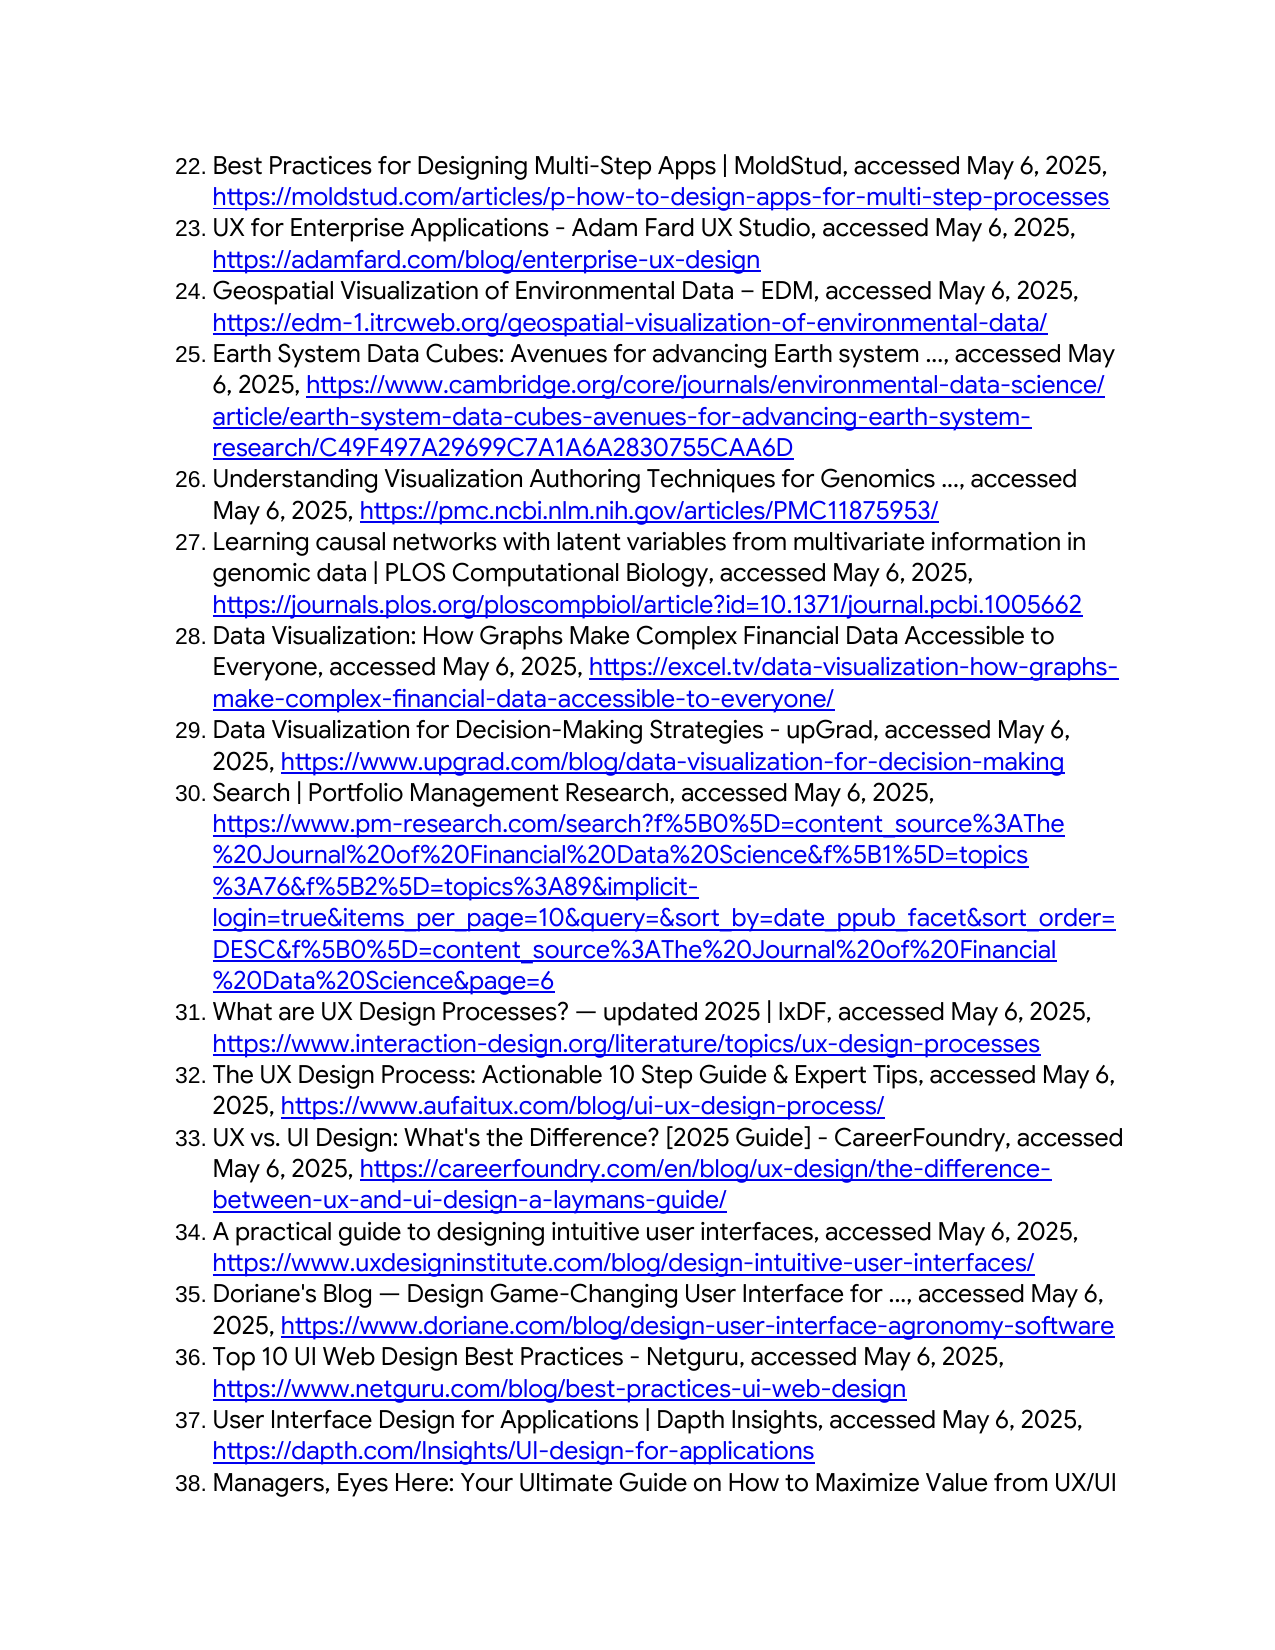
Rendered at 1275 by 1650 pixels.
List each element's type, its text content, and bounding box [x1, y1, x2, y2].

list Geospatial Visualization of Environmental Data – EDM, accessed May 6, 2025, https://edm-1.itrcweb.org/geospatial-visualization-of-environmental-data/ [175, 275, 1125, 338]
list Understanding Visualization Authoring Techniques for Genomics ..., accessed May 6, 2025, https://pmc.ncbi.nlm.nih.gov/articles/PMC11875953/ [175, 463, 1125, 526]
list What are UX Design Processes? — updated 2025 | IxDF, accessed May 6, 2025, https://www.interaction-design.org/literature/topics/ux-design-processes [175, 997, 1125, 1059]
list Data Visualization for Decision-Making Strategies - upGrad, accessed May 6, 2025, https://www.upgrad.com/blog/data-visualization-for-decision-making [175, 714, 1125, 777]
list Learning causal networks with latent variables from multivariate information in genomic data | PLOS Computational Biology, accessed May 6, 2025, https://journals.plos.org/ploscompbiol/article?id=10.1371/journal.pcbi.1005662 [175, 526, 1125, 620]
list Data Visualization: How Graphs Make Complex Financial Data Accessible to Everyone, accessed May 6, 2025, https://excel.tv/data-visualization-how-graphs-make-complex-financial-data-accessible-to-everyone/ [175, 620, 1125, 714]
list Earth System Data Cubes: Avenues for advancing Earth system ..., accessed May 6, 2025, https://www.cambridge.org/core/journals/environmental-data-science/article/earth-system-data-cubes-avenues-for-advancing-earth-system-research/C49F497A29699C7A1A6A2830755CAA6D [175, 338, 1125, 463]
list Best Practices for Designing Multi-Step Apps | MoldStud, accessed May 6, 2025, https://moldstud.com/articles/p-how-to-design-apps-for-multi-step-processes [175, 150, 1125, 213]
list A practical guide to designing intuitive user interfaces, accessed May 6, 2025, https://www.uxdesigninstitute.com/blog/design-intuitive-user-interfaces/ [175, 1216, 1125, 1279]
list UX for Enterprise Applications - Adam Fard UX Studio, accessed May 6, 2025, https://adamfard.com/blog/enterprise-ux-design [175, 213, 1125, 275]
list UX vs. UI Design: What's the Difference? [2025 Guide] - CareerFoundry, accessed May 6, 2025, https://careerfoundry.com/en/blog/ux-design/the-difference-between-ux-and-ui-design-a-laymans-guide/ [175, 1122, 1125, 1216]
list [175, 1467, 1125, 1498]
list Top 10 UI Web Design Best Practices - Netguru, accessed May 6, 2025, https://www.netguru.com/blog/best-practices-ui-web-design [175, 1341, 1125, 1404]
list User Interface Design for Applications | Dapth Insights, accessed May 6, 2025, https://dapth.com/Insights/UI-design-for-applications [175, 1404, 1125, 1467]
list Search | Portfolio Management Research, accessed May 6, 2025, https://www.pm-research.com/search?f%5B0%5D=content_source%3AThe%20Journal%20of%20Financial%20Data%20Science&f%5B1%5D=topics%3A76&f%5B2%5D=topics%3A89&implicit-login=true&items_per_page=10&query=&sort_by=date_ppub_facet&sort_order=DESC&f%5B0%5D=content_source%3AThe%20Journal%20of%20Financial%20Data%20Science&page=6 [175, 777, 1125, 997]
list The UX Design Process: Actionable 10 Step Guide & Expert Tips, accessed May 6, 2025, https://www.aufaitux.com/blog/ui-ux-design-process/ [175, 1059, 1125, 1122]
list Doriane's Blog — Design Game-Changing User Interface for ..., accessed May 6, 2025, https://www.doriane.com/blog/design-user-interface-agronomy-software [175, 1279, 1125, 1341]
